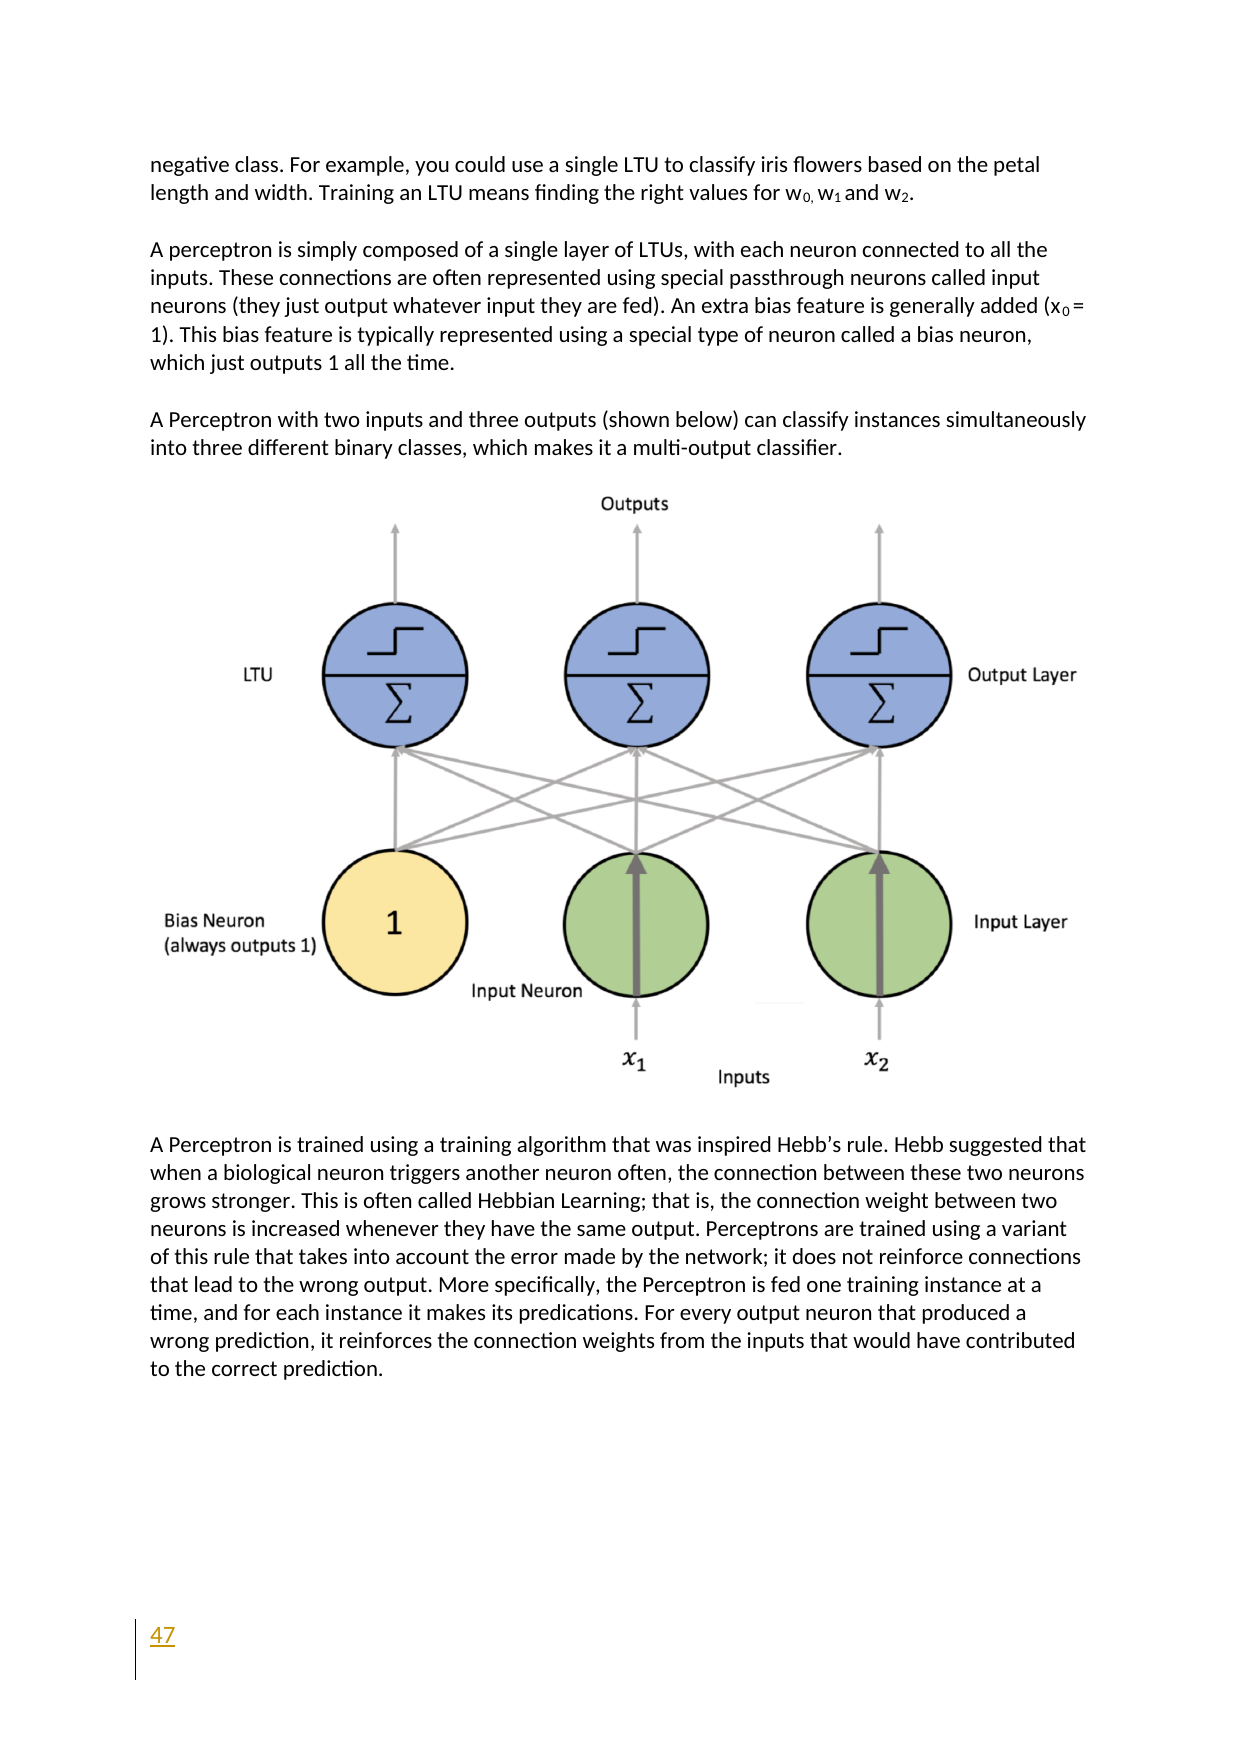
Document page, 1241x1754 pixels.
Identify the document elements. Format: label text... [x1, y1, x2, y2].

text A perceptron is simply composed of a single layer of LTUs, with each neuron connected to all the inputs. These connections are often represented using special passthrough neurons called input neurons (they just output whatever input they are fed). An extra bias feature is generally added (x0 = 1). This bias feature is typically represented using a special type of neuron called a bias neuron, which just outputs 1 all the time. [150, 236, 1090, 376]
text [150, 150, 1090, 206]
picture [150, 490, 1090, 1101]
text A Perceptron with two inputs and three outputs (shown below) can classify instances simultaneously into three different binary classes, which makes it a multi-output classifier. [150, 405, 1090, 461]
text A Perceptron is trained using a training algorithm that was inspired Hebb’s rule. Hebb suggested that when a biological neuron triggers another neuron often, the connection between these two neurons grows stronger. This is often called Hebbian Learning; that is, the connection weight between two neurons is increased whenever they have the same output. Perceptrons are trained using a variant of this rule that takes into account the error made by the network; it does not reinforce connections that lead to the wrong output. More specifically, the Perceptron is fed one training instance at a time, and for each instance it makes its predications. For every output neuron that produced a wrong prediction, it reinforces the connection weights from the inputs that would have contributed to the correct prediction. [150, 1130, 1090, 1382]
